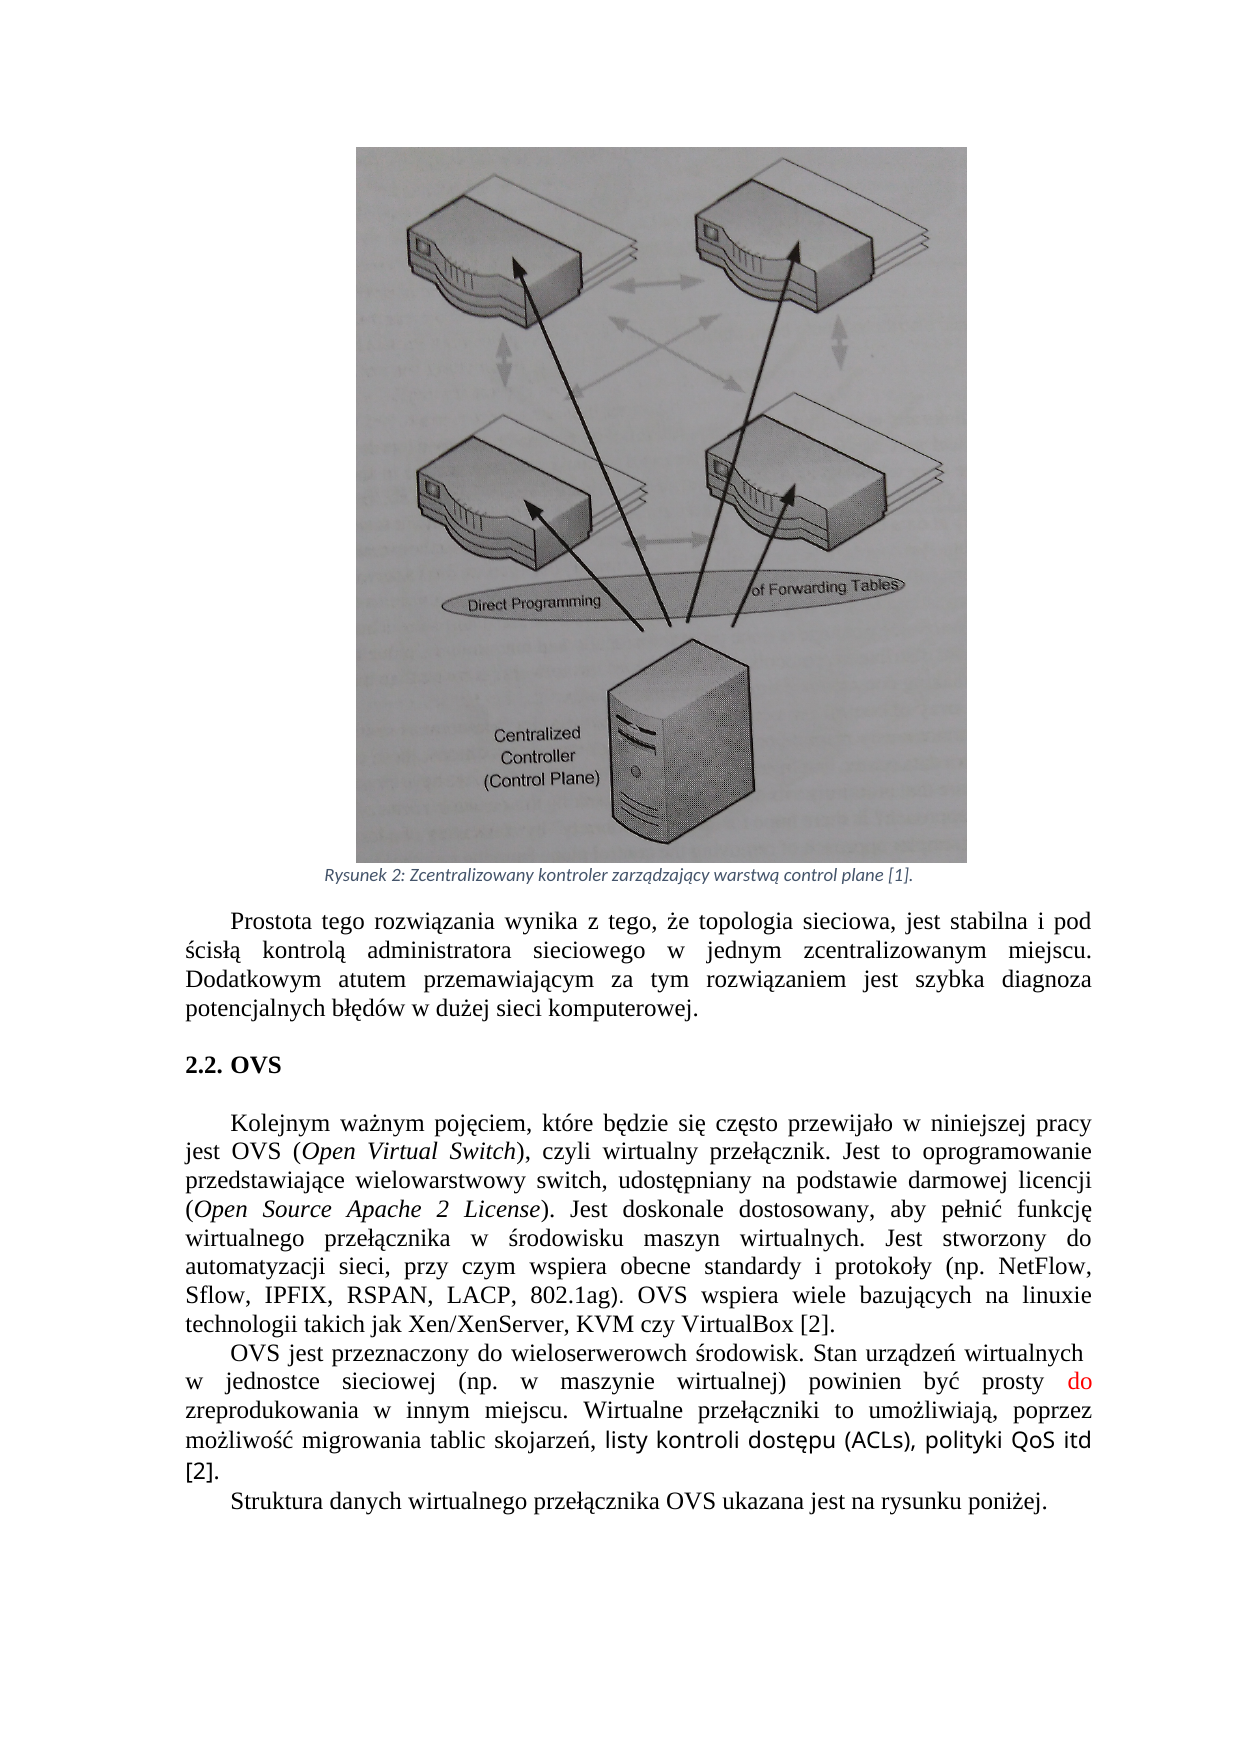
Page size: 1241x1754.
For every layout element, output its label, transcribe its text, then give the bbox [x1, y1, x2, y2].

text Prostota tego rozwiązania wynika z tego, że topologia sieciowa, jest stabilna i pod ścisłą kontrolą administratora sieciowego w jednym zcentralizowanym miejscu. Dodatkowym atutem przemawiającym za tym rozwiązaniem jest szybka diagnoza potencjalnych błędów w dużej sieci komputerowej. [185, 906, 1093, 1021]
list OVS [185, 1050, 1093, 1079]
text Kolejnym ważnym pojęciem, które będzie się często przewijało w niniejszej pracy jest OVS (Open Virtual Switch), czyli wirtualny przełącznik. Jest to oprogramowanie przedstawiające wielowarstwowy switch, udostępniany na podstawie darmowej licencji (Open Source Apache 2 License). Jest doskonale dostosowany, aby pełnić funkcję wirtualnego przełącznika w środowisku maszyn wirtualnych. Jest stworzony do automatyzacji sieci, przy czym wspiera obecne standardy i protokoły (np. NetFlow, Sflow, IPFIX, RSPAN, LACP, 802.1ag). OVS wspiera wiele bazujących na linuxie technologii takich jak Xen/XenServer, KVM czy VirtualBox [2]. [185, 1108, 1093, 1338]
text OVS jest przeznaczony do wieloserwerowch środowisk. Stan urządzeń wirtualnych w jednostce sieciowej (np. w maszynie wirtualnej) powinien być prosty do zreprodukowania w innym miejscu. Wirtualne przełączniki to umożliwiają, poprzez możliwość migrowania tablic skojarzeń, listy kontroli dostępu (ACLs), polityki QoS itd [2]. [185, 1338, 1093, 1486]
text Struktura danych wirtualnego przełącznika OVS ukazana jest na rysunku poniżej. [185, 1486, 1093, 1515]
picture [356, 147, 967, 863]
text Rysunek 2: Zcentralizowany kontroler zarządzający warstwą control plane [1]. [148, 863, 1093, 886]
